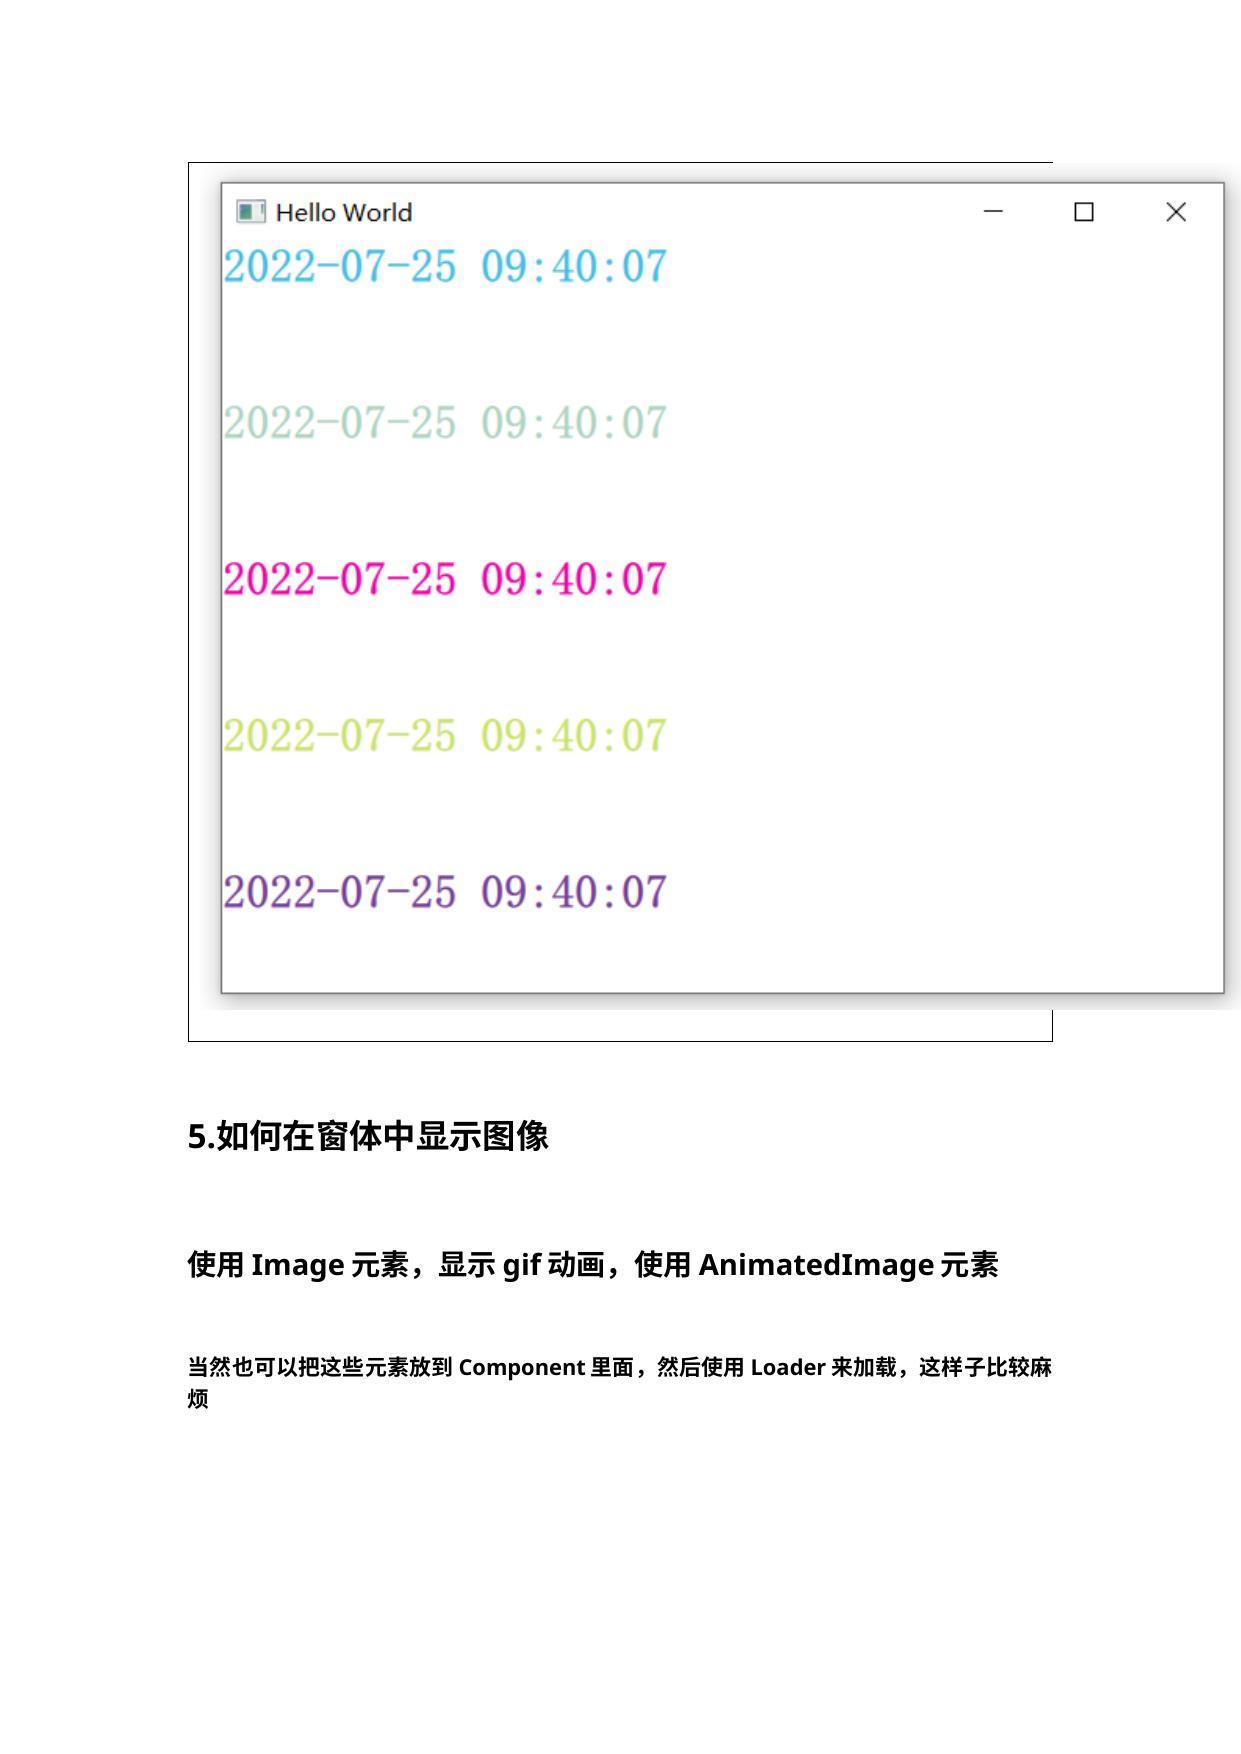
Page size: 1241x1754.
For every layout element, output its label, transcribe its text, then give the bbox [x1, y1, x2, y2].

table_header [189, 163, 1052, 1041]
picture [199, 163, 1241, 1010]
text 当然也可以把这些元素放到Component里面，然后使用Loader来加载，这样子比较麻烦 [187, 1349, 1053, 1414]
subtitle 5.如何在窗体中显示图像 [187, 1101, 1053, 1166]
subtitle 使用Image元素，显示gif动画，使用AnimatedImage元素 [187, 1231, 1053, 1296]
